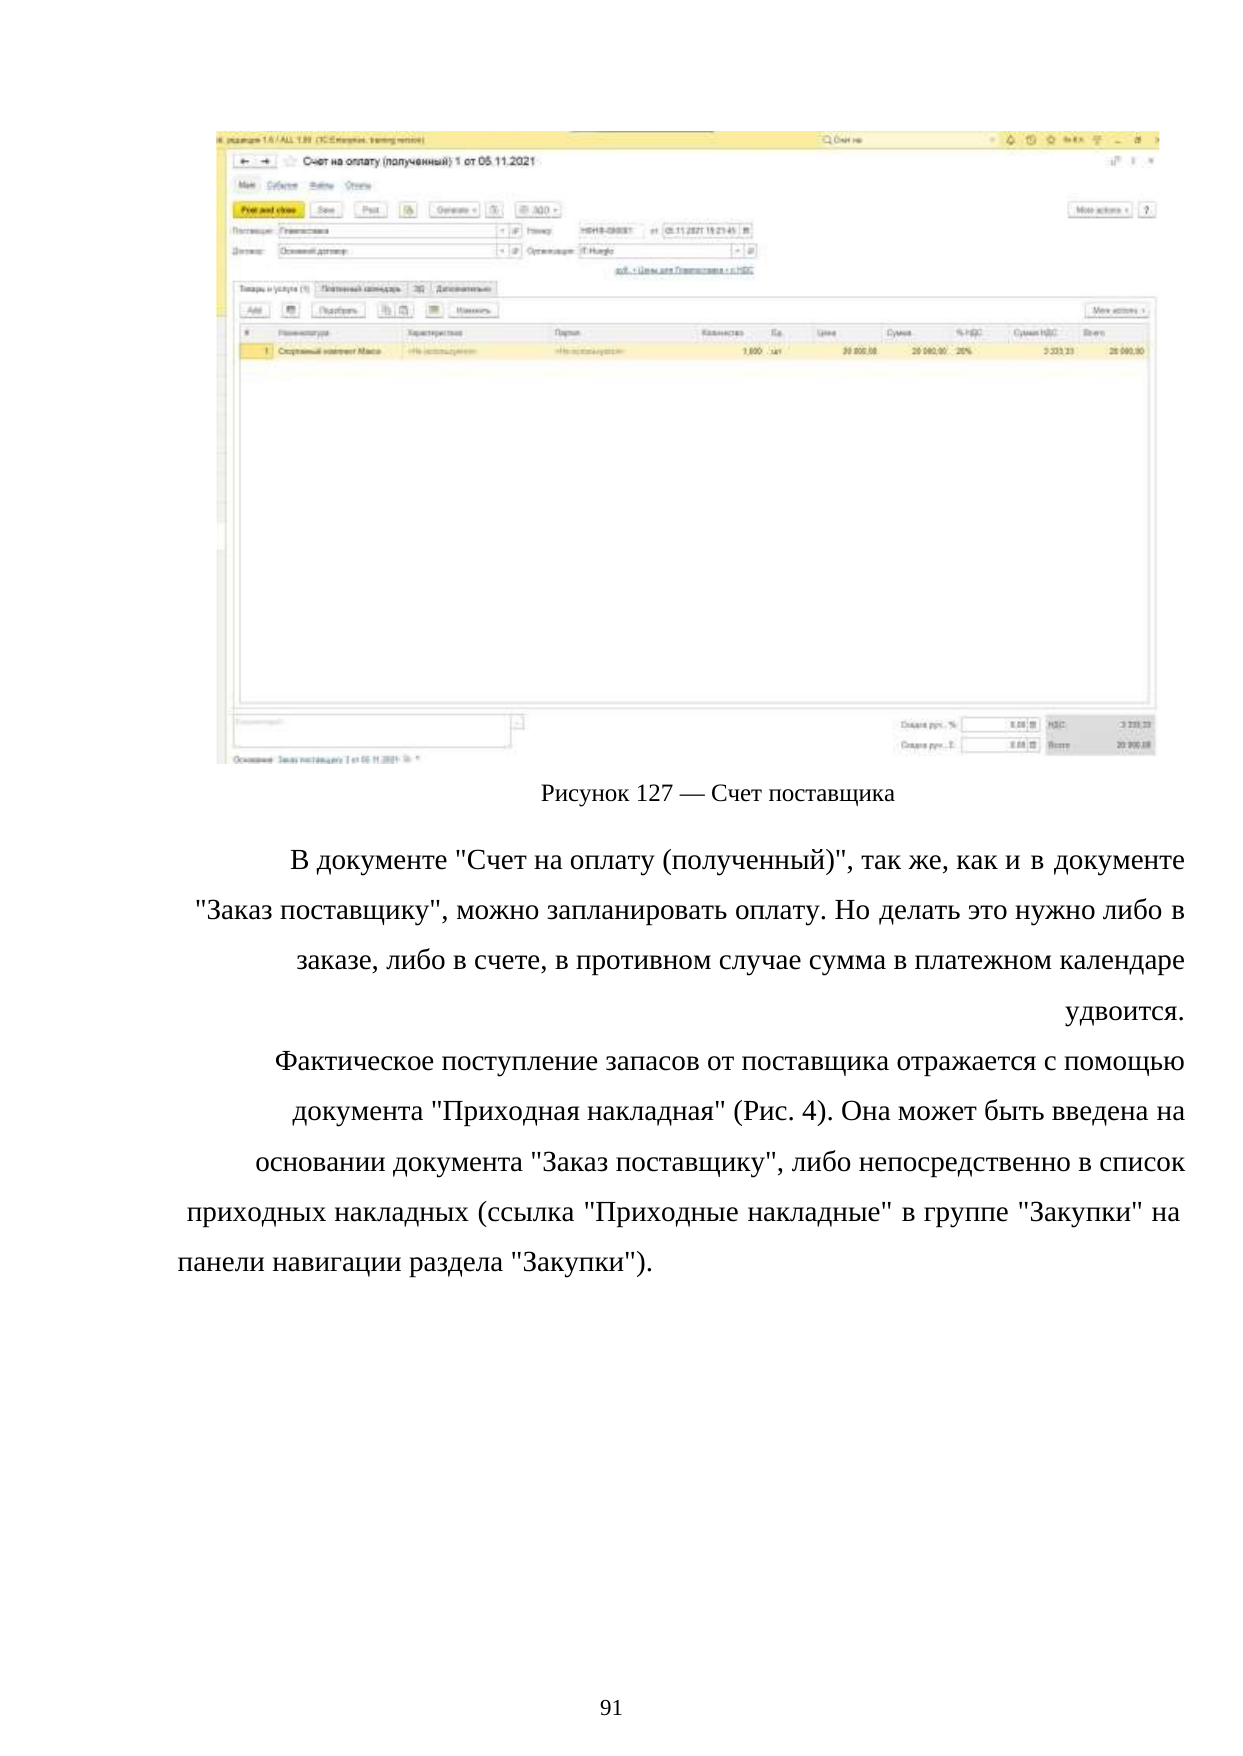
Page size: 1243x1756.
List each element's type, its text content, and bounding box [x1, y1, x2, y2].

text Рисунок 127 — Счет поставщика [541, 778, 1205, 806]
text приходных накладных (ссылка "Приходные накладные" в группе "Закупки" на панели навигации раздела "Закупки"). [177, 1194, 1205, 1278]
text Фактическое поступление запасов от поставщика отражается с помощью документа "Приходная накладная" (Рис. 4). Она может быть введена на основании документа "Заказ поставщику", либо непосредственно в список [254, 1043, 1185, 1177]
text В документе "Счет на оплату (полученный)", так же, как и в документе "Заказ поставщику", можно запланировать оплату. Но делать это нужно либо в заказе, либо в счете, в противном случае сумма в платежном календаре удвоится. [186, 842, 1185, 1026]
picture [216, 131, 1160, 764]
